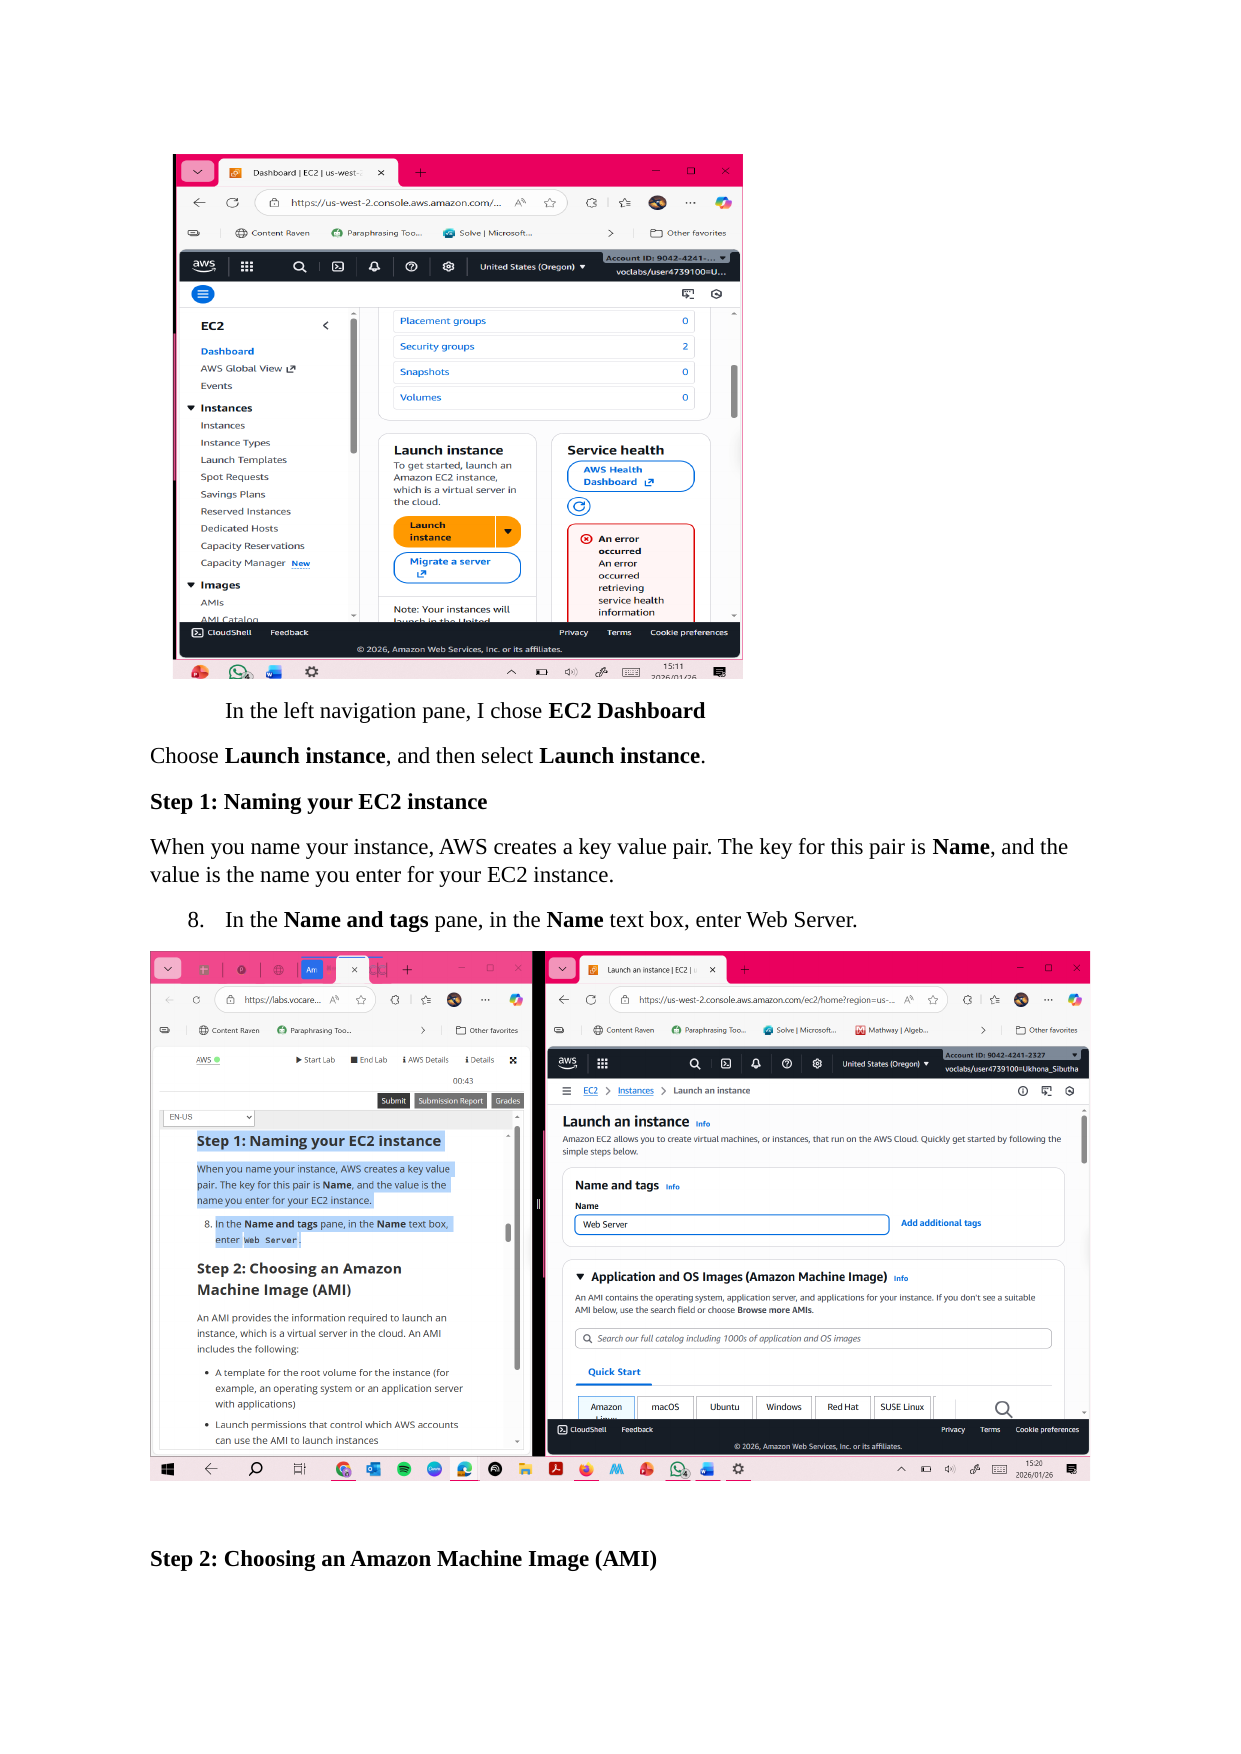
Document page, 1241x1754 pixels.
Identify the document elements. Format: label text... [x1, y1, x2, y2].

text Step 1: Naming your EC2 instance [150, 788, 1090, 814]
picture [150, 951, 1091, 1481]
text Choose Launch instance, and then select Launch instance. [150, 743, 1090, 769]
text When you name your instance, AWS creates a key value pair. The key for this pair is Name, and the value is the name you enter for your EC2 instance. [150, 833, 1090, 888]
list In the Name and tags pane, in the Name text box, enter Web Server. [187, 906, 1090, 933]
text In the left navigation pane, I chose EC2 Dashboard [225, 697, 1090, 724]
picture [172, 154, 743, 679]
text Step 2: Choosing an Amazon Machine Image (AMI) [150, 1544, 1090, 1571]
